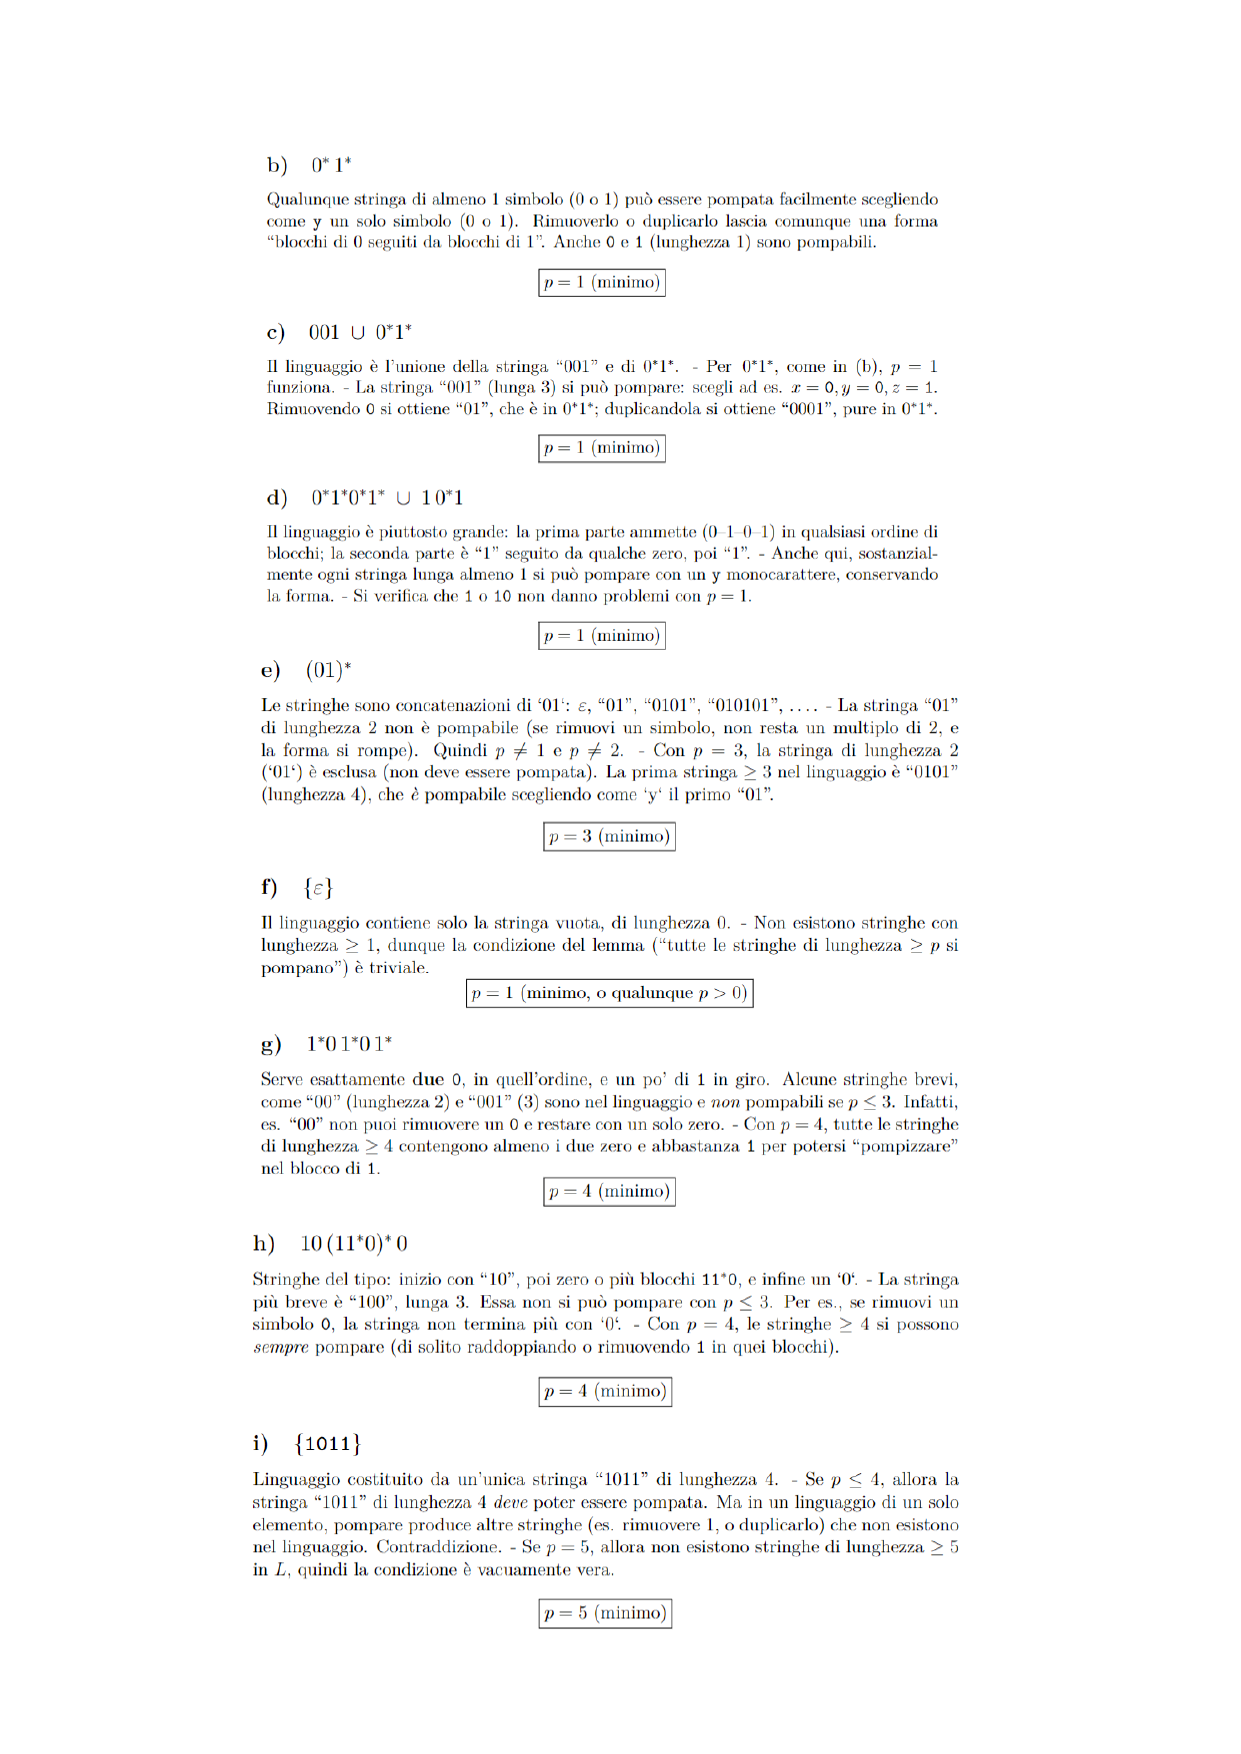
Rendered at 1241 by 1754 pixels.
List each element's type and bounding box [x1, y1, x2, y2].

picture [247, 147, 1010, 1218]
picture [242, 1221, 989, 1636]
